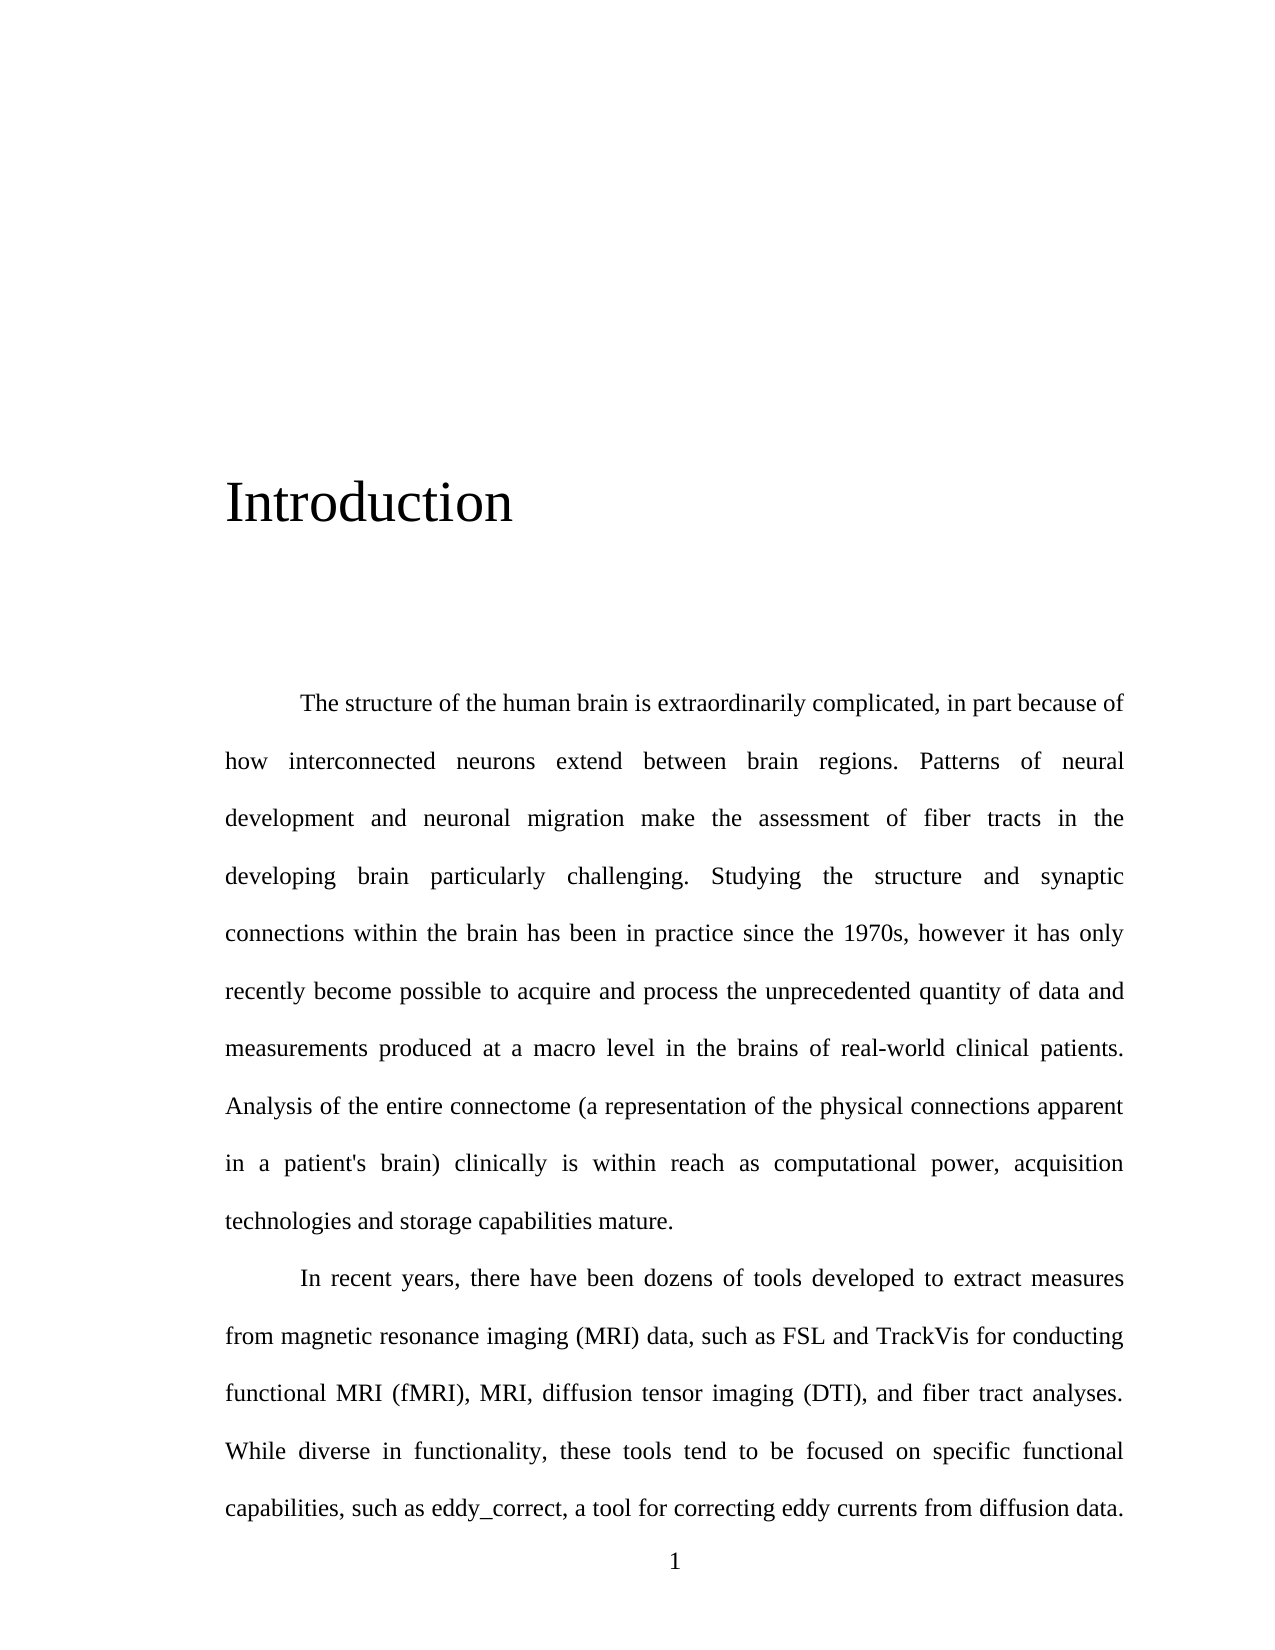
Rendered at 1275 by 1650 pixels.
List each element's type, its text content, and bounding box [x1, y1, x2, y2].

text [225, 1263, 1125, 1522]
text The structure of the human brain is extraordinarily complicated, in part because of how interconnected neurons extend between brain regions. Patterns of neural development and neuronal migration make the assessment of fiber tracts in the developing brain particularly challenging. Studying the structure and synaptic connections within the brain has been in practice since the 1970s, however it has only recently become possible to acquire and process the unprecedented quantity of data and measurements produced at a macro level in the brains of real-world clinical patients. Analysis of the entire connectome (a representation of the physical connections apparent in a patient's brain) clinically is within reach as computational power, acquisition technologies and storage capabilities mature. [225, 688, 1125, 1234]
subtitle Introduction [225, 332, 1125, 534]
